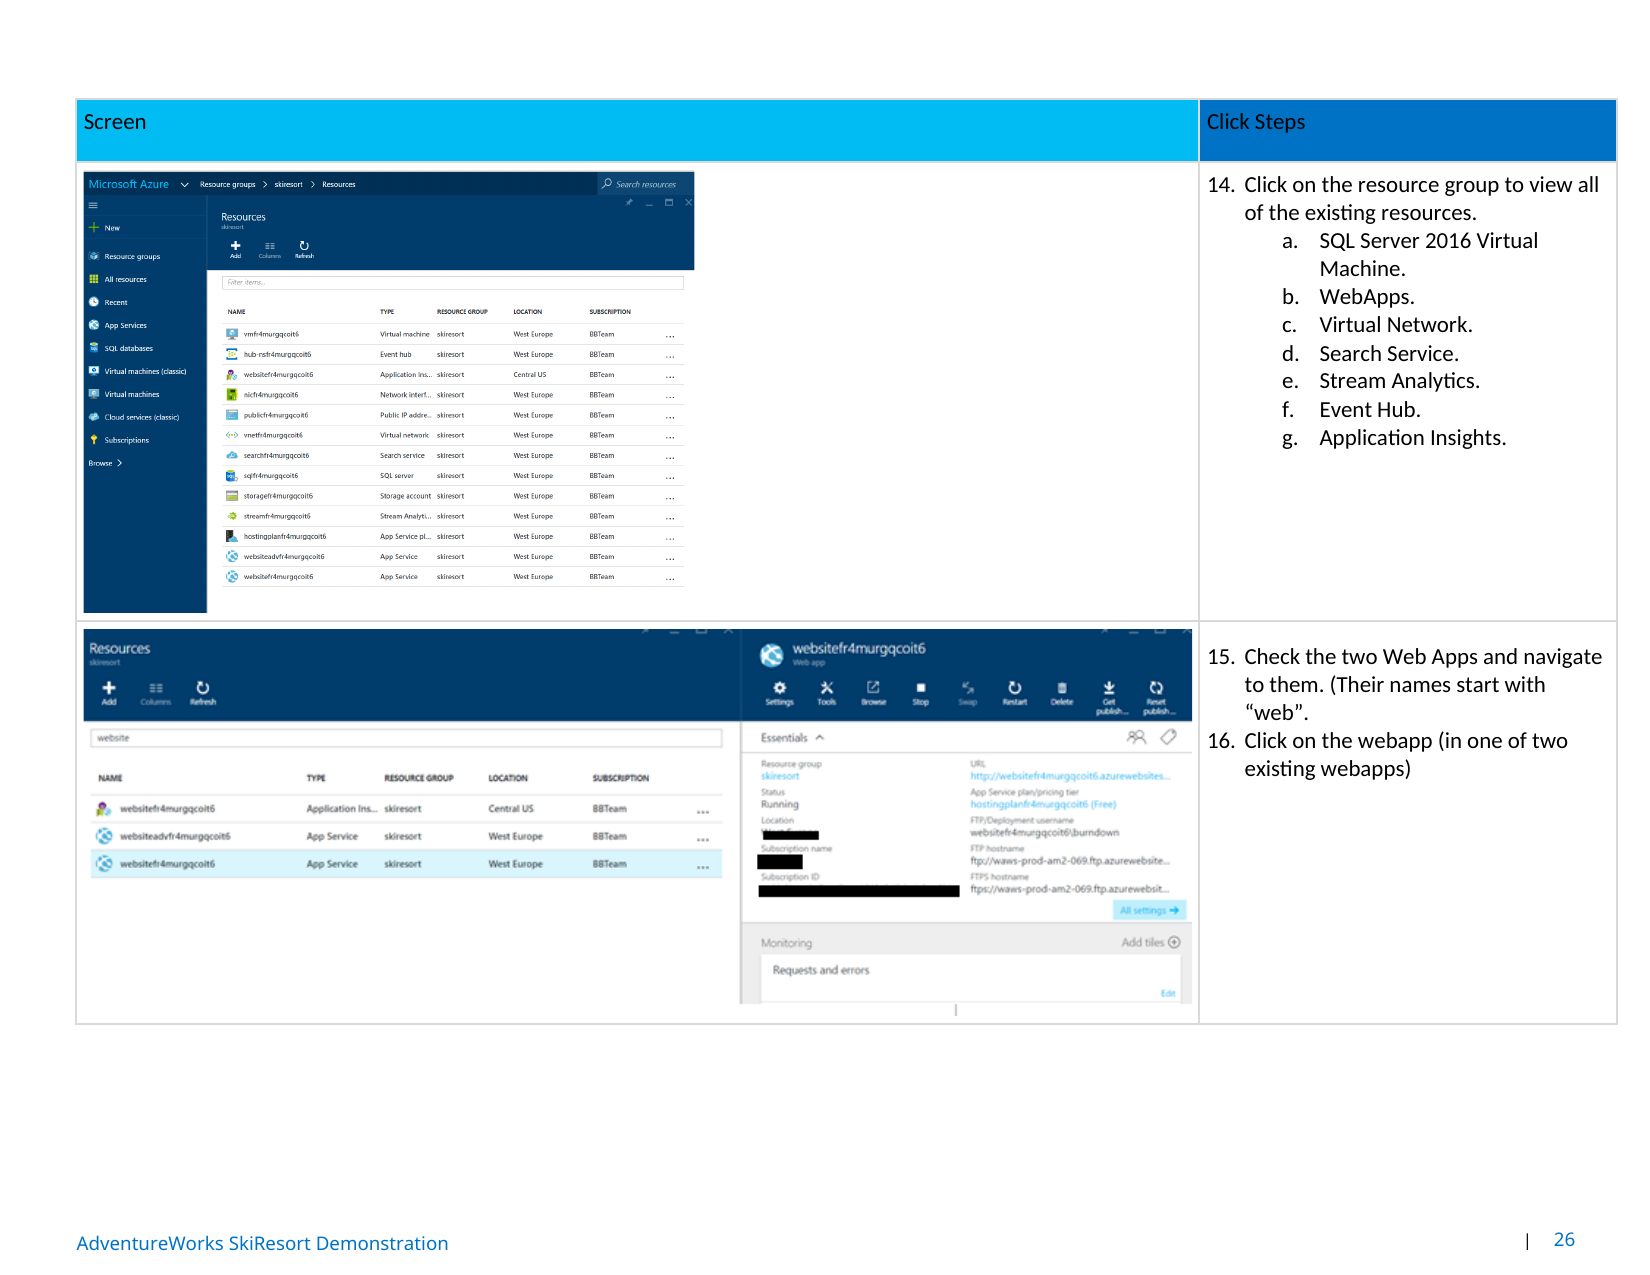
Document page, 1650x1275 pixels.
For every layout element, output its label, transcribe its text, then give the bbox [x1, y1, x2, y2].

picture [83, 170, 695, 613]
table_header Click Steps [1200, 100, 1616, 161]
table_cell Check the two Web Apps and navigate to them. (Their names start with “web”. Click on the webapp (in one of two existing webapps) [1200, 622, 1616, 1023]
table_header Screen [77, 100, 1198, 161]
picture [83, 629, 1193, 1016]
table_cell [77, 622, 1198, 1023]
table_cell Click on the resource group to view all of the existing resources. SQL Server 2016 Virtual Machine. WebApps. Virtual Network. Search Service. Stream Analytics. Event Hub. Application Insights. [1200, 163, 1616, 620]
table_cell [77, 163, 1198, 620]
